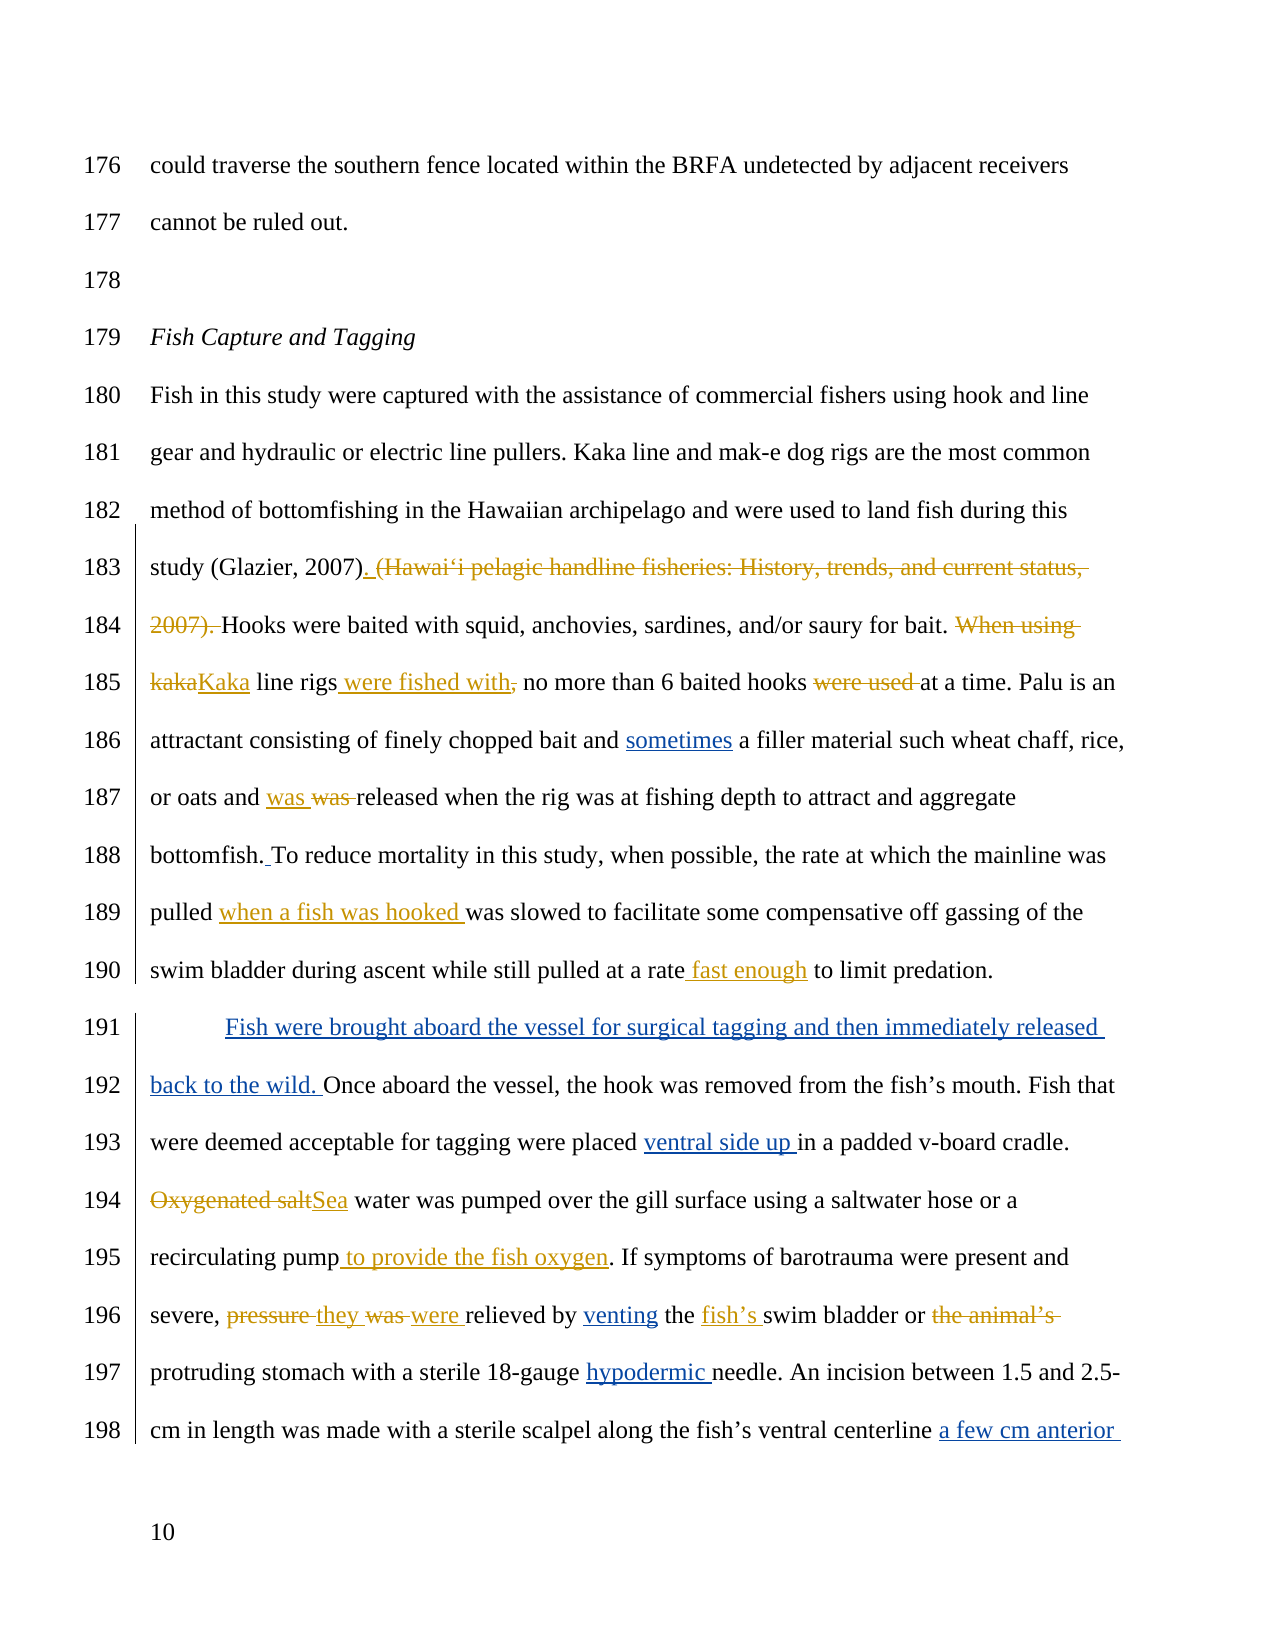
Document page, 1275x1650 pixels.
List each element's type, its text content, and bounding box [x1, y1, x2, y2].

text Fish Capture and Tagging [150, 322, 1125, 351]
text Fish in this study were captured with the assistance of commercial fishers using hook and line gear and hydraulic or electric line pullers. Kaka line and mak-e dog rigs are the most common method of bottomfishing in the Hawaiian archipelago and were used to land fish during this study (Glazier, 2007)Hooks were baited with squid, anchovies, sardines, and/or saury for bait. line rigs no more than 6 baited hooks at a time. Palu is an attractant consisting of finely chopped bait and a filler material such wheat chaff, rice, or oats and released when the rig was at fishing depth to attract and aggregate bottomfish.To reduce mortality in this study, when possible, the rate at which the mainline was pulled was slowed to facilitate some compensative off gassing of the swim bladder during ascent while still pulled at a rate to limit predation. [150, 380, 1125, 984]
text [150, 150, 1125, 236]
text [150, 1012, 1125, 1444]
